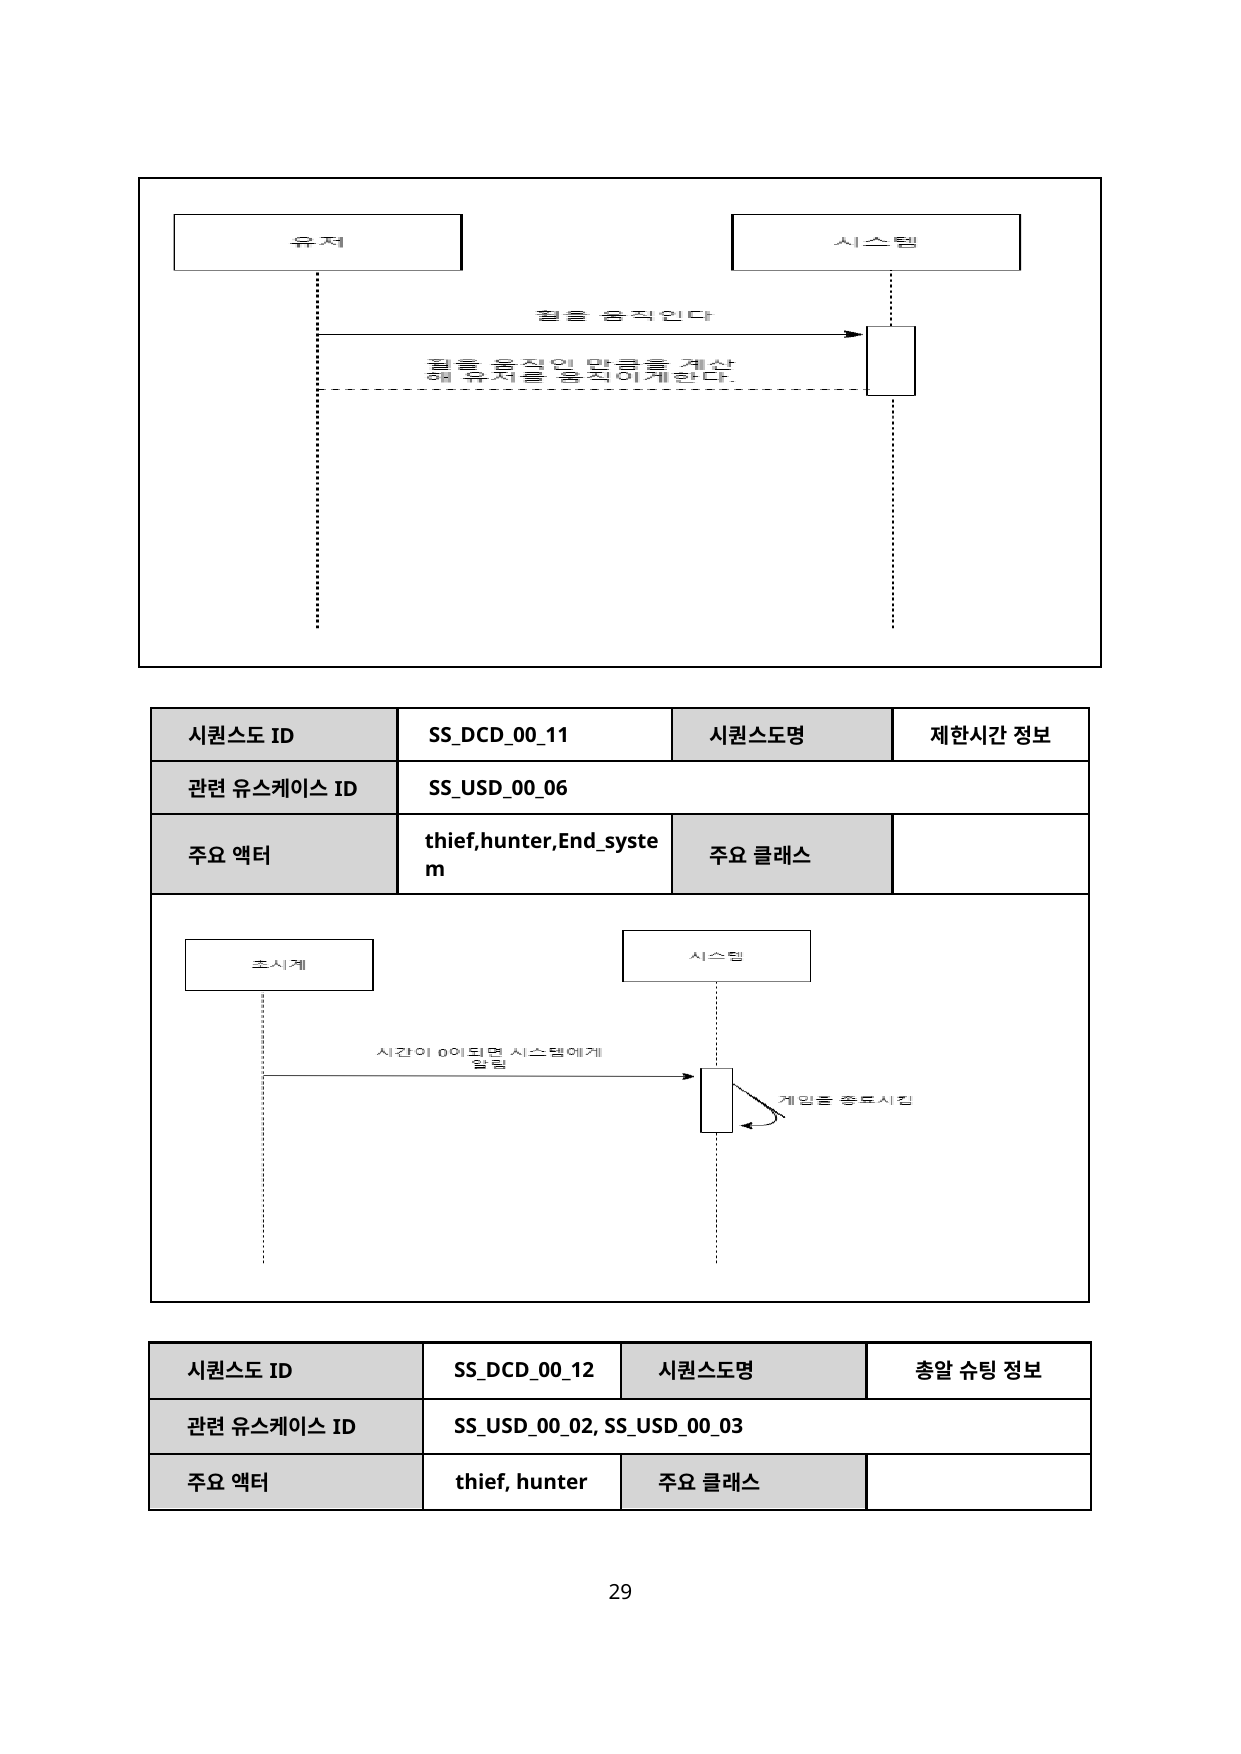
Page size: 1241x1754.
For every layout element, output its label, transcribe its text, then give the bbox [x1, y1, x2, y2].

table_cell 주요 액터 [152, 815, 396, 893]
table_cell SS_USD_00_06 [399, 762, 1088, 813]
picture [173, 214, 1022, 629]
table_header 시퀀스도명 [622, 1344, 865, 1398]
table_cell [152, 895, 1088, 1301]
table_header 시퀀스도명 [673, 709, 891, 760]
table_cell 주요 클래스 [622, 1455, 865, 1508]
picture [185, 930, 918, 1264]
table_header 제한시간 정보 [894, 709, 1088, 760]
table_header 시퀀스도 ID [152, 709, 396, 760]
table_header 시퀀스도 ID [150, 1344, 422, 1398]
table_header SS_DCD_00_12 [424, 1344, 620, 1398]
table_cell 주요 클래스 [673, 815, 891, 893]
table_cell 관련 유스케이스 ID [152, 762, 396, 813]
table_cell thief, hunter [424, 1455, 620, 1508]
table_cell 주요 액터 [150, 1455, 422, 1508]
table_cell [894, 815, 1088, 893]
table_cell 관련 유스케이스 ID [150, 1400, 422, 1453]
table_cell SS_USD_00_02, SS_USD_00_03 [424, 1400, 1090, 1453]
table_cell thief,hunter,End_system [399, 815, 671, 893]
table_cell [140, 179, 1100, 666]
table_cell [868, 1455, 1090, 1508]
table_header 총알 슈팅 정보 [868, 1344, 1090, 1398]
table_header SS_DCD_00_11 [399, 709, 671, 760]
